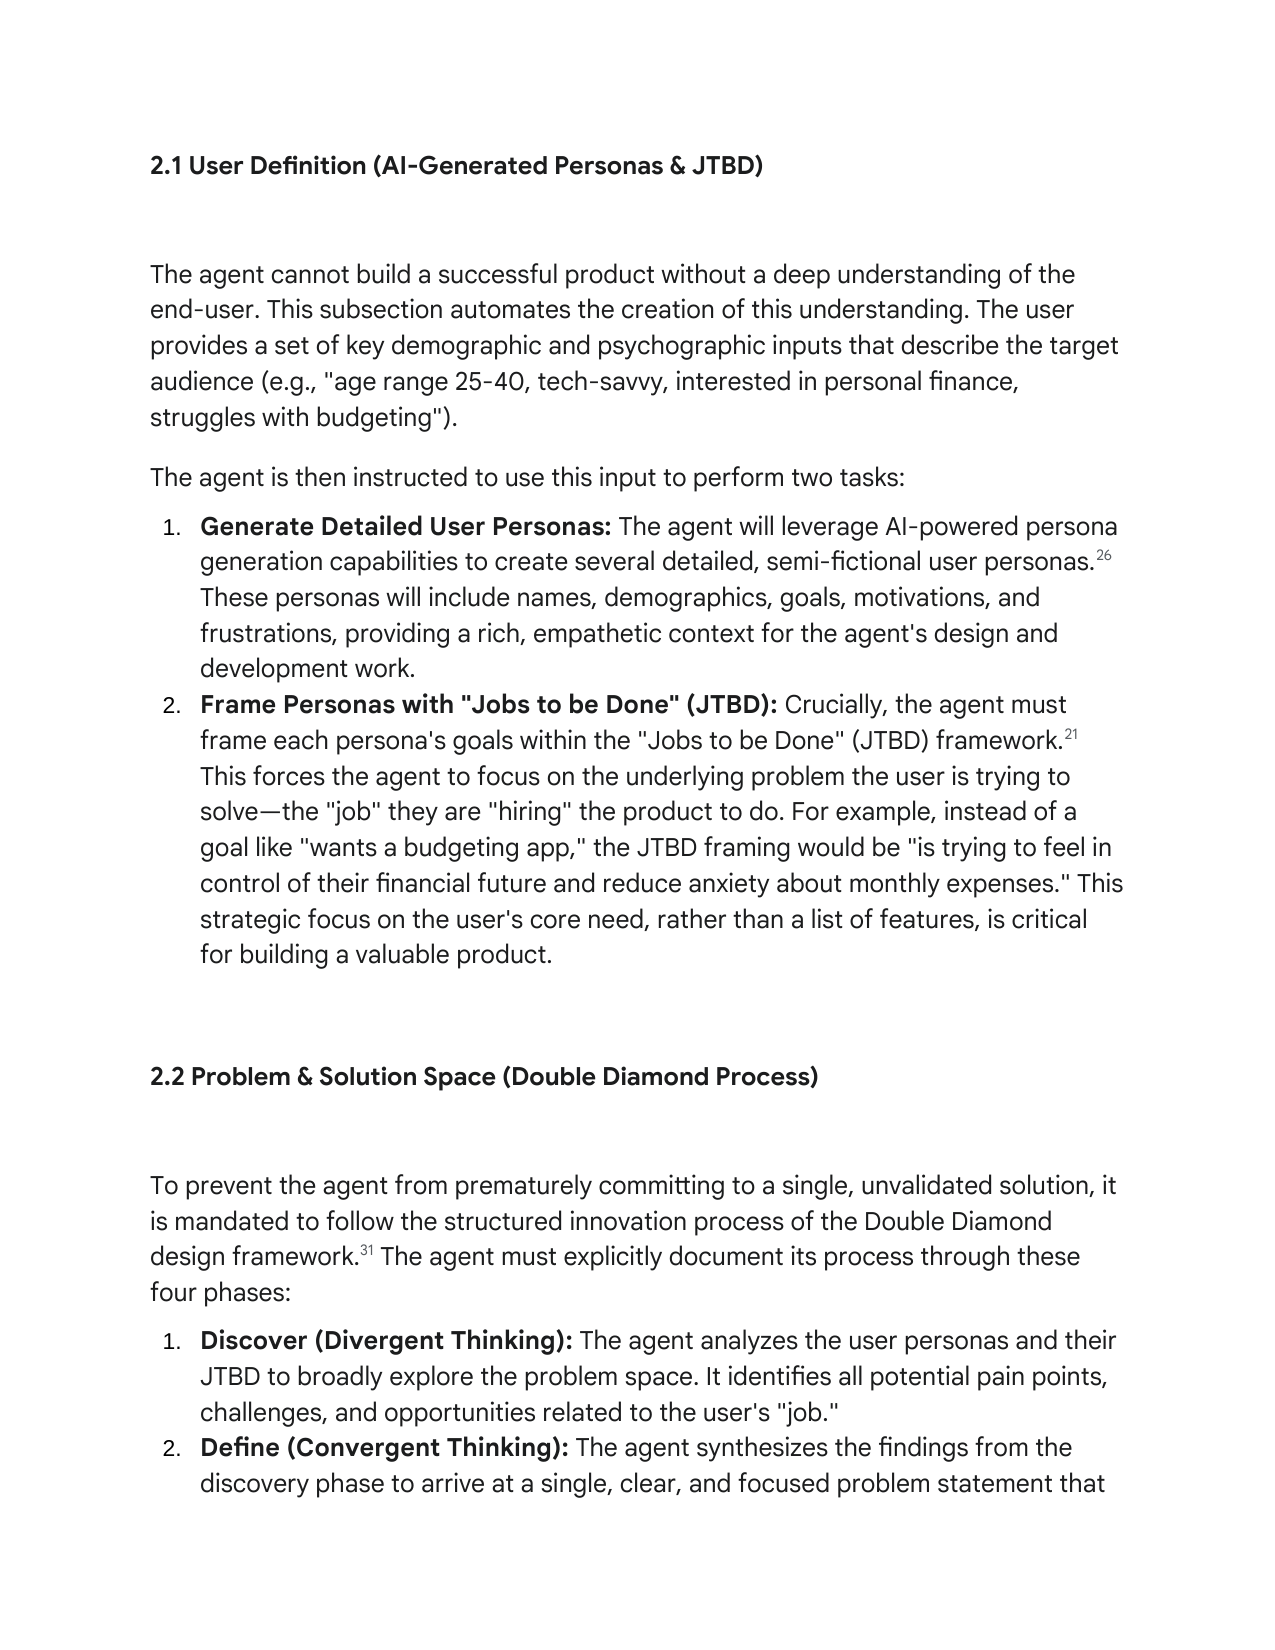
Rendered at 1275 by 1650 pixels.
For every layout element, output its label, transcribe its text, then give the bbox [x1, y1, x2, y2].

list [162, 1433, 1125, 1500]
list Generate Detailed User Personas: The agent will leverage AI-powered persona generation capabilities to create several detailed, semi-fictional user personas.26 These personas will include names, demographics, goals, motivations, and frustrations, providing a rich, empathetic context for the agent's design and development work. [162, 511, 1125, 685]
subtitle 2.2 Problem & Solution Space (Double Diamond Process) [150, 1061, 1125, 1092]
text The agent cannot build a successful product without a deep understanding of the end-user. This subsection automates the creation of this understanding. The user provides a set of key demographic and psychographic inputs that describe the target audience (e.g., "age range 25-40, tech-savvy, interested in personal finance, struggles with budgeting"). [150, 259, 1125, 433]
subtitle 2.1 User Definition (AI-Generated Personas & JTBD) [150, 150, 1125, 181]
list Discover (Divergent Thinking): The agent analyzes the user personas and their JTBD to broadly explore the problem space. It identifies all potential pain points, challenges, and opportunities related to the user's "job." [162, 1325, 1125, 1428]
text To prevent the agent from prematurely committing to a single, unvalidated solution, it is mandated to follow the structured innovation process of the Double Diamond design framework.31 The agent must explicitly document its process through these four phases: [150, 1170, 1125, 1308]
list Frame Personas with "Jobs to be Done" (JTBD): Crucially, the agent must frame each persona's goals within the "Jobs to be Done" (JTBD) framework.21 This forces the agent to focus on the underlying problem the user is trying to solve—the "job" they are "hiring" the product to do. For example, instead of a goal like "wants a budgeting app," the JTBD framing would be "is trying to feel in control of their financial future and reduce anxiety about monthly expenses." This strategic focus on the user's core need, rather than a list of features, is critical for building a valuable product. [162, 689, 1125, 971]
text The agent is then instructed to use this input to perform two tasks: [150, 463, 1125, 494]
